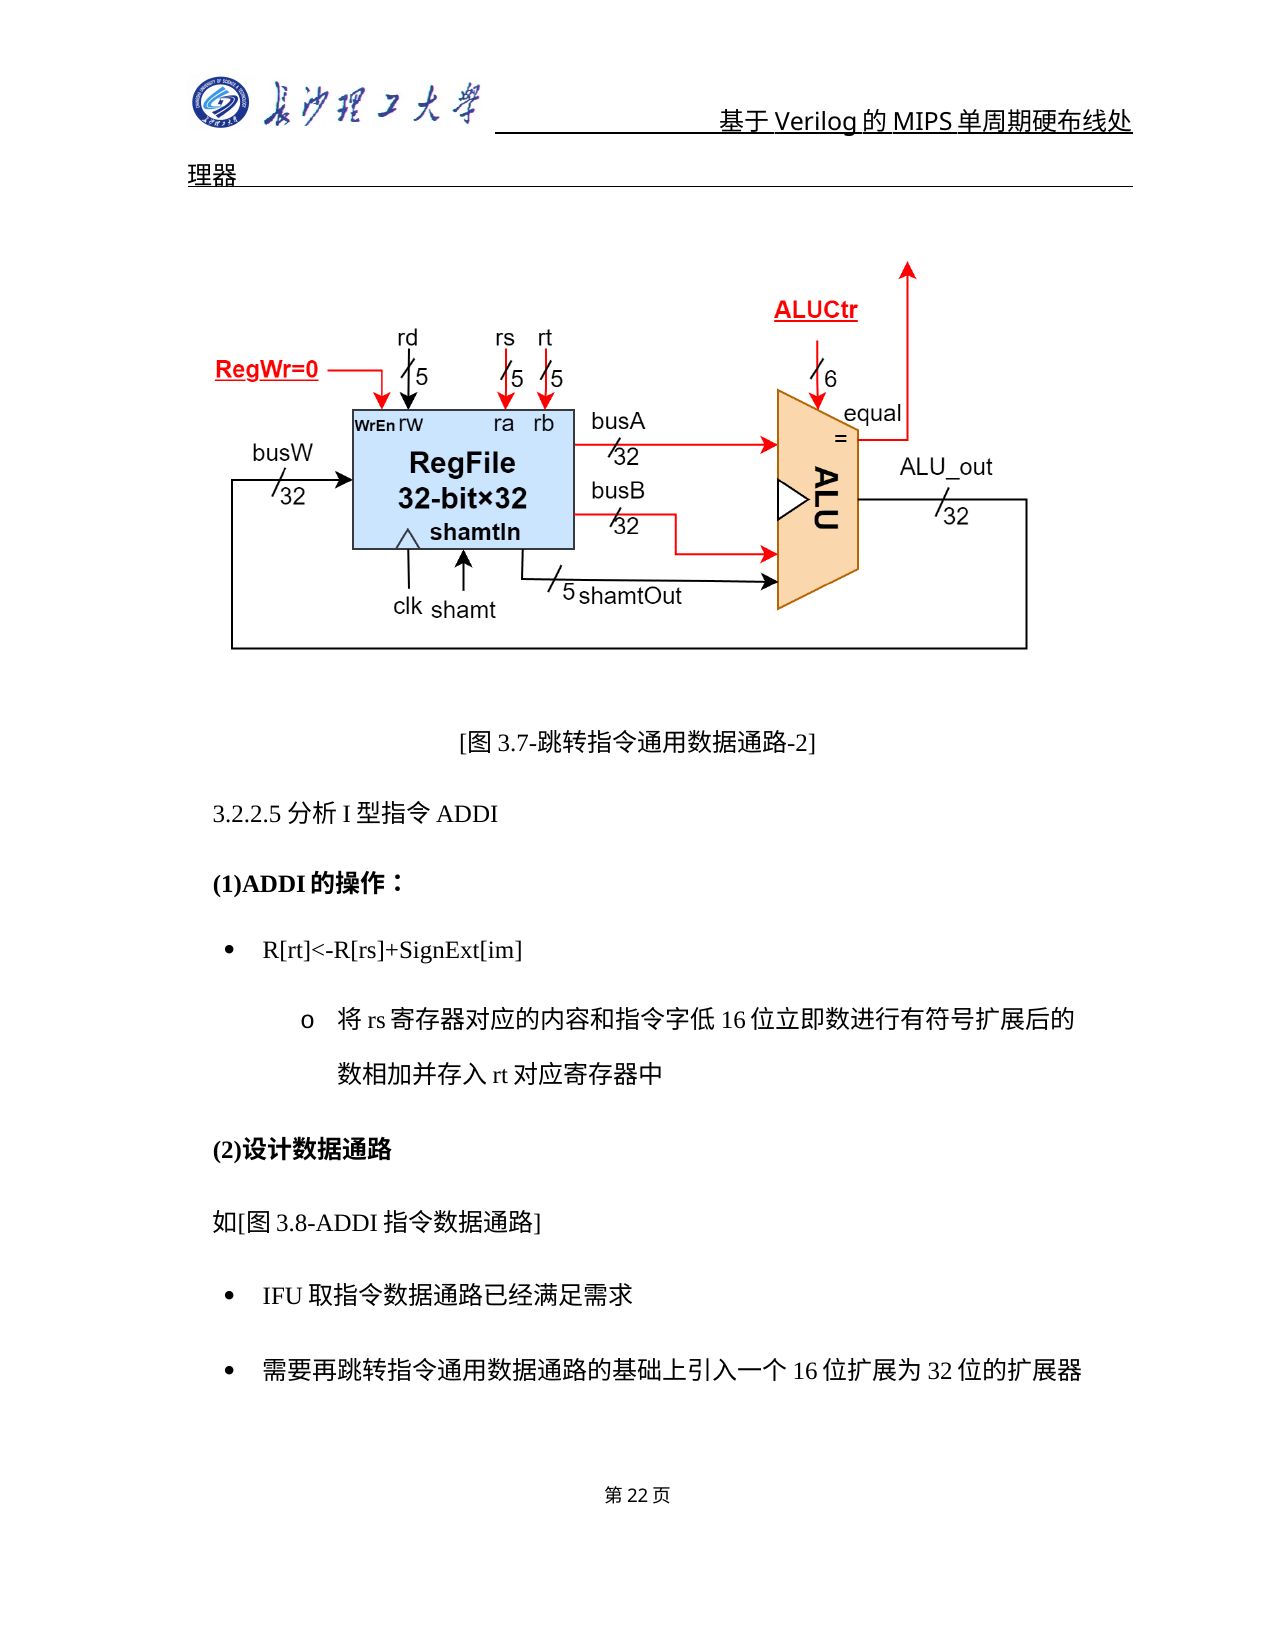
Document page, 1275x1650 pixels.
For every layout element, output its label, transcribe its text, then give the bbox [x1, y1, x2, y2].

text 如[图3.8-ADDI指令数据通路] [187, 1202, 1087, 1239]
list R[rt]<-R[rs]+SignExt[im] [225, 936, 1087, 964]
text (1)ADDI的操作： [187, 866, 1087, 900]
list 需要再跳转指令通用数据通路的基础上引入一个16位扩展为32位的扩展器 [225, 1351, 1087, 1387]
subtitle 3.2.2.5 分析I型指令ADDI [187, 796, 1087, 830]
text (2)设计数据通路 [187, 1129, 1087, 1166]
picture [187, 74, 495, 130]
picture [187, 226, 1063, 687]
list IFU取指令数据通路已经满足需求 [225, 1276, 1087, 1312]
text [图3.7-跳转指令通用数据通路-2] [187, 723, 1087, 759]
list 将rs寄存器对应的内容和指令字低16位立即数进行有符号扩展后的数相加并存入rt对应寄存器中 [300, 999, 1087, 1090]
